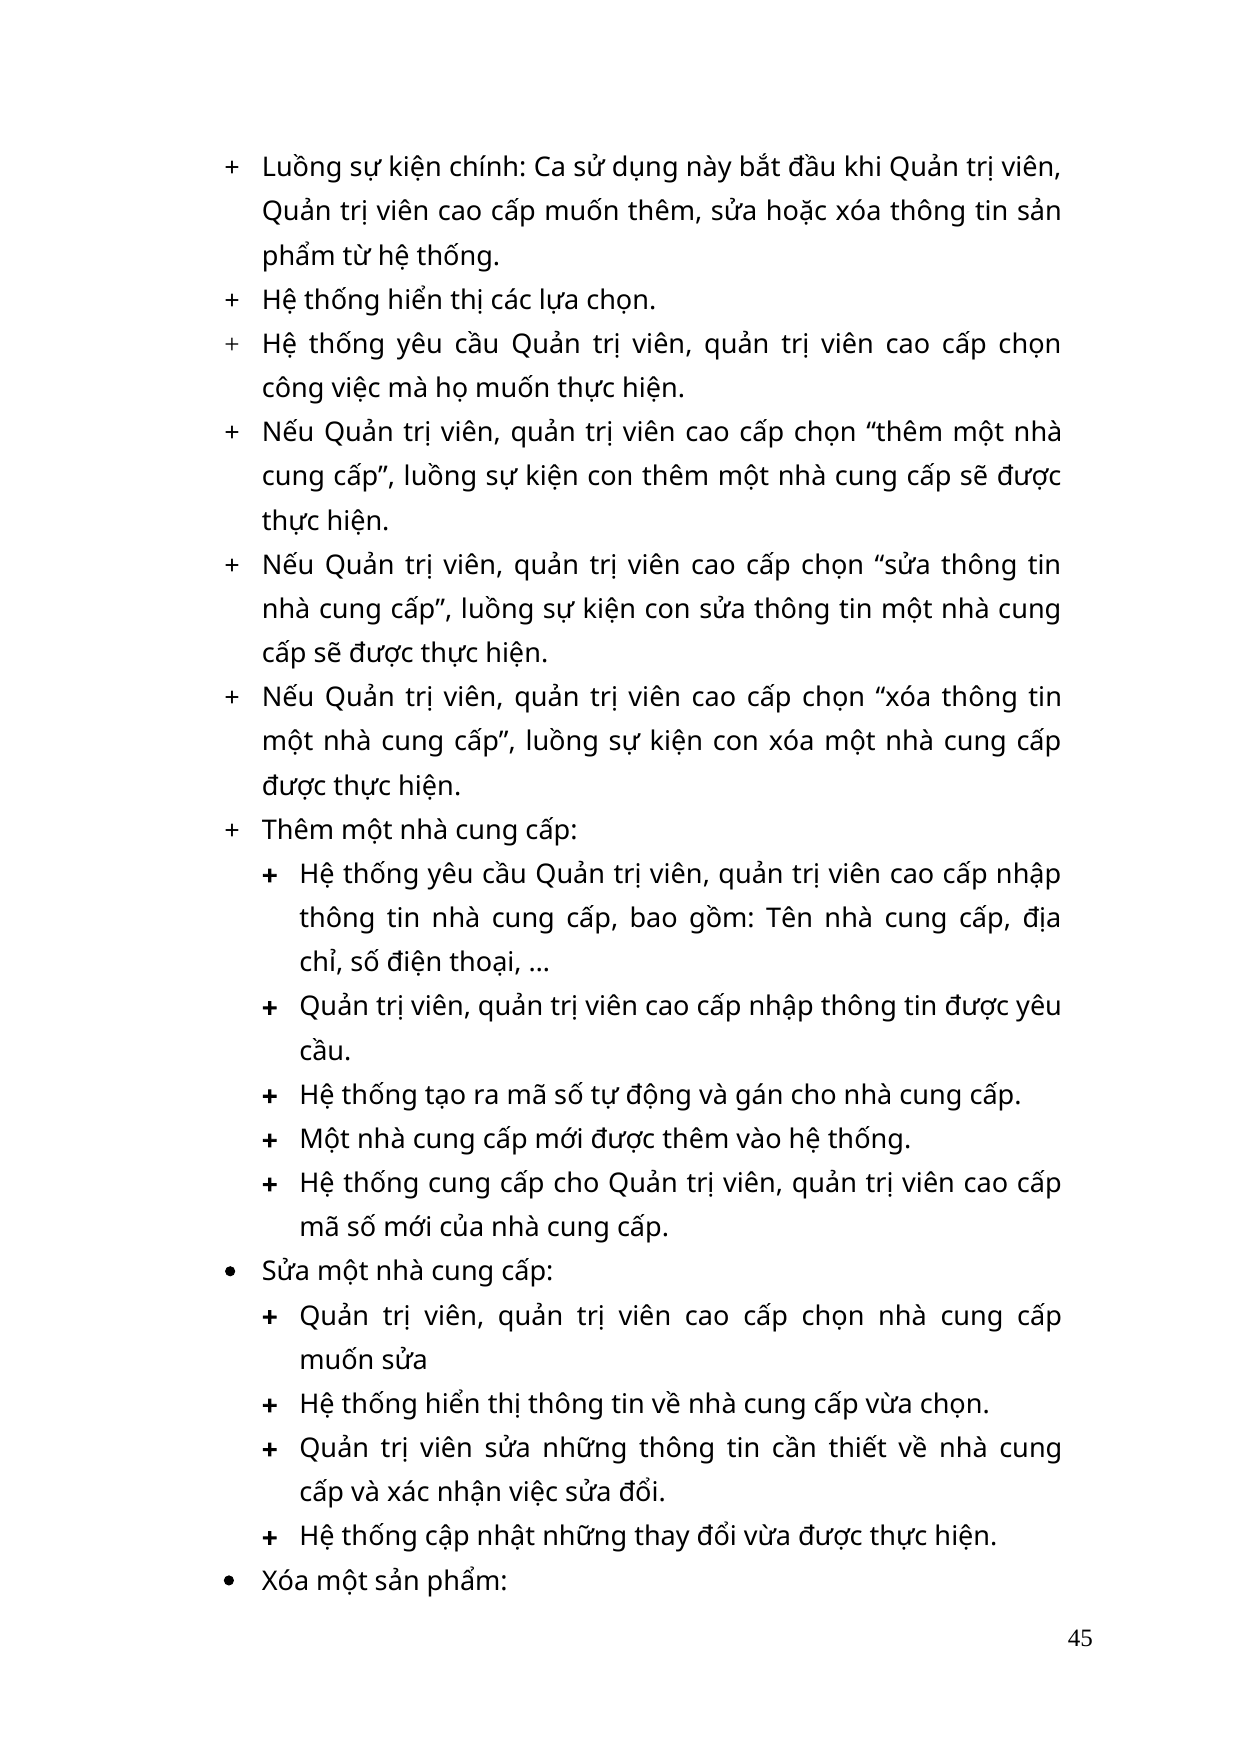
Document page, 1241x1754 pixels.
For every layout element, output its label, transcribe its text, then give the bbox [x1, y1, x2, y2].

list Quản trị viên, quản trị viên cao cấp nhập thông tin được yêu cầu. [262, 987, 1063, 1068]
list Hệ thống hiển thị thông tin về nhà cung cấp vừa chọn. [262, 1384, 1063, 1421]
list Sửa một nhà cung cấp: [225, 1252, 1063, 1289]
list Xóa một sản phẩm: [224, 1561, 1063, 1598]
list Thêm một nhà cung cấp: [224, 810, 1063, 847]
list Nếu Quản trị viên, quản trị viên cao cấp chọn “thêm một nhà cung cấp”, luồng sự kiện con thêm một nhà cung cấp sẽ được thực hiện. [224, 413, 1063, 538]
list Hệ thống cung cấp cho Quản trị viên, quản trị viên cao cấp mã số mới của nhà cung cấp. [262, 1163, 1063, 1244]
list Quản trị viên sửa những thông tin cần thiết về nhà cung cấp và xác nhận việc sửa đổi. [262, 1428, 1063, 1509]
list Hệ thống tạo ra mã số tự động và gán cho nhà cung cấp. [262, 1075, 1063, 1112]
list Hệ thống cập nhật những thay đổi vừa được thực hiện. [262, 1517, 1063, 1554]
list Nếu Quản trị viên, quản trị viên cao cấp chọn “sửa thông tin nhà cung cấp”, luồng sự kiện con sửa thông tin một nhà cung cấp sẽ được thực hiện. [224, 545, 1063, 670]
list Luồng sự kiện chính: Ca sử dụng này bắt đầu khi Quản trị viên, Quản trị viên cao cấp muốn thêm, sửa hoặc xóa thông tin sản phẩm từ hệ thống. [224, 148, 1063, 273]
list Một nhà cung cấp mới được thêm vào hệ thống. [262, 1119, 1063, 1156]
list Nếu Quản trị viên, quản trị viên cao cấp chọn “xóa thông tin một nhà cung cấp”, luồng sự kiện con xóa một nhà cung cấp được thực hiện. [224, 678, 1063, 803]
list Hệ thống yêu cầu Quản trị viên, quản trị viên cao cấp chọn công việc mà họ muốn thực hiện. [224, 324, 1063, 405]
list Hệ thống yêu cầu Quản trị viên, quản trị viên cao cấp nhập thông tin nhà cung cấp, bao gồm: Tên nhà cung cấp, địa chỉ, số điện thoại, … [262, 854, 1063, 979]
list Hệ thống hiển thị các lựa chọn. [224, 280, 1063, 317]
list Quản trị viên, quản trị viên cao cấp chọn nhà cung cấp muốn sửa [262, 1296, 1063, 1377]
